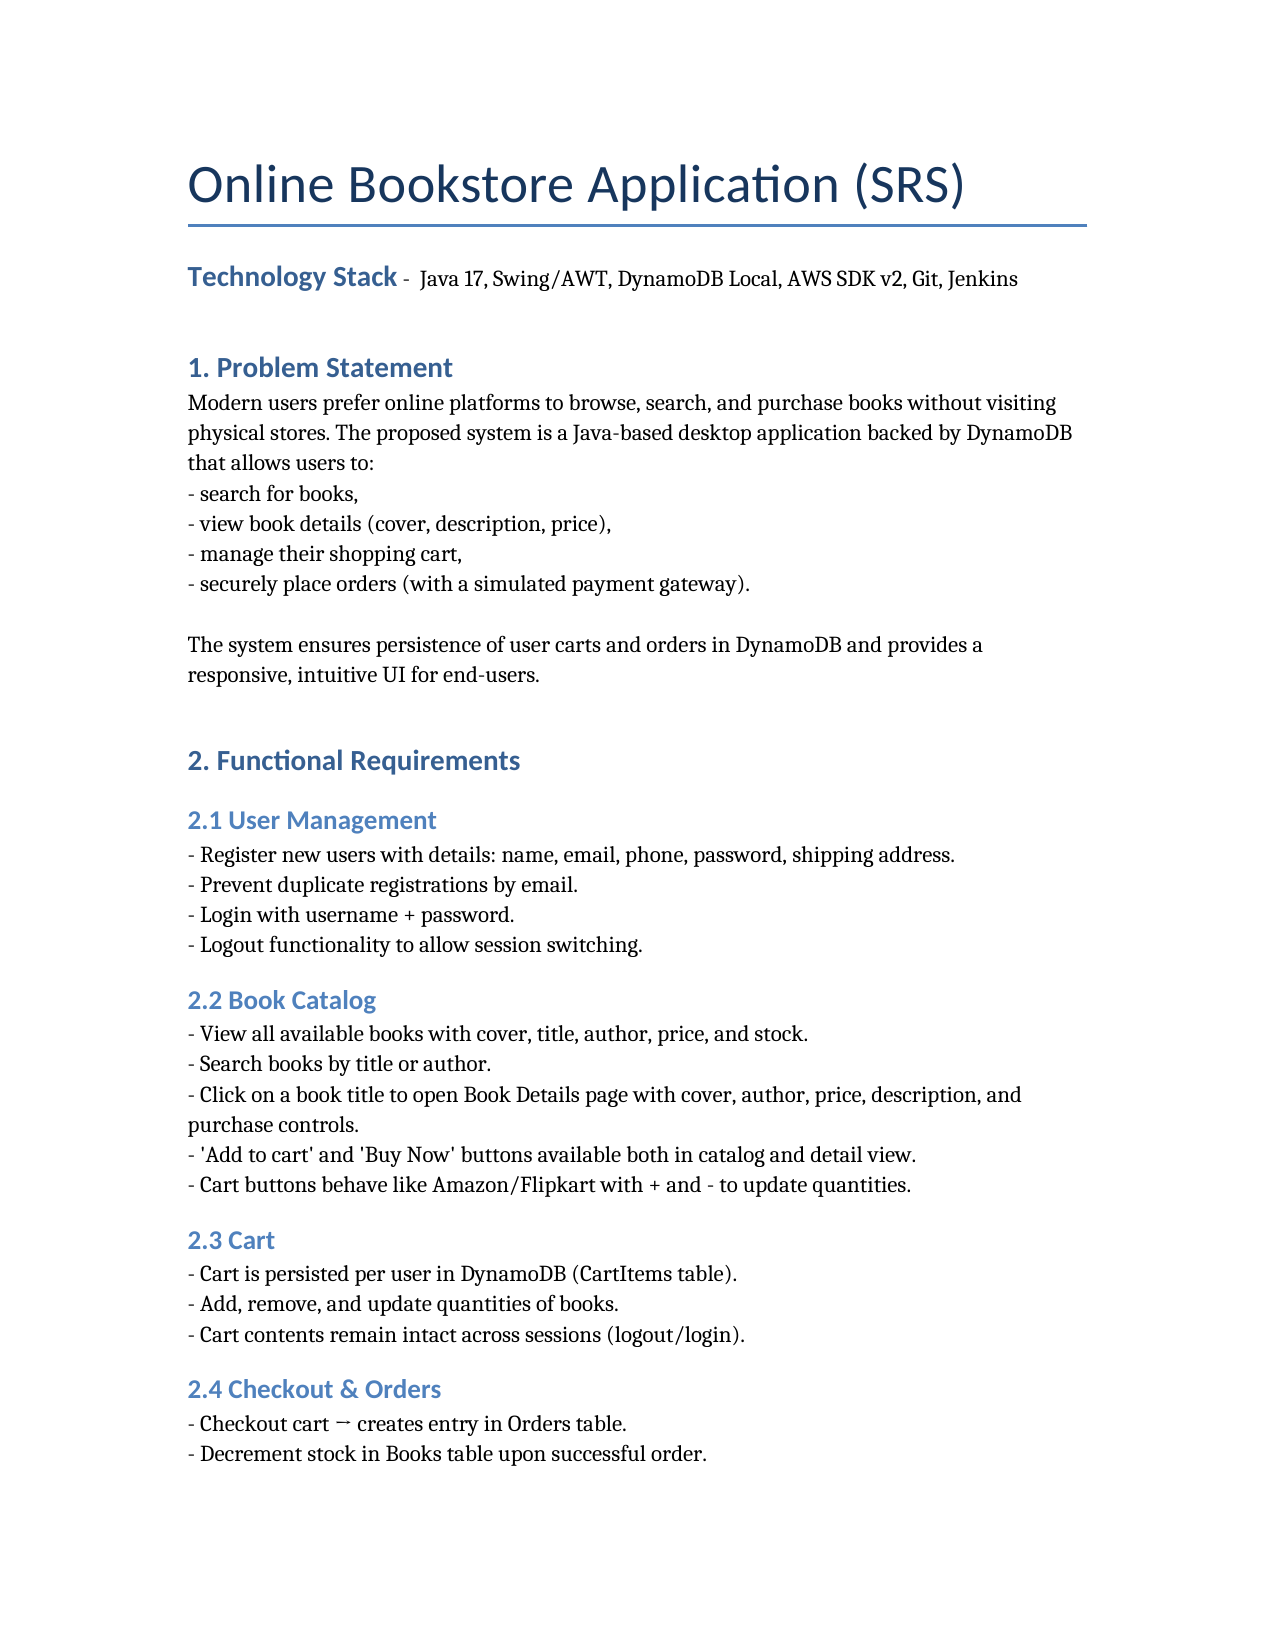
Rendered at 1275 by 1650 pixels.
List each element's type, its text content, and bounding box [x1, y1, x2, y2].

title Online Bookstore Application (SRS) [187, 150, 1087, 227]
text Technology Stack - Java 17, Swing/AWT, DynamoDB Local, AWS SDK v2, Git, Jenkins [187, 258, 1087, 293]
subtitle 2.1 User Management [187, 803, 1087, 837]
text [187, 1410, 1087, 1467]
text - View all available books with cover, title, author, price, and stock. - Search books by title or author. - Click on a book title to open Book Details page with cover, author, price, description, and purchase controls. - 'Add to cart' and 'Buy Now' buttons available both in catalog and detail view. - Cart buttons behave like Amazon/Flipkart with + and - to update quantities. [187, 1021, 1087, 1198]
subtitle 2.3 Cart [187, 1223, 1087, 1256]
subtitle 2. Functional Requirements [187, 742, 1087, 777]
text Modern users prefer online platforms to browse, search, and purchase books without visiting physical stores. The proposed system is a Java-based desktop application backed by DynamoDB that allows users to: - search for books, - view book details (cover, description, price), - manage their shopping cart, - securely place orders (with a simulated payment gateway). The system ensures persistence of user carts and orders in DynamoDB and provides a responsive, intuitive UI for end-users. [187, 390, 1087, 688]
subtitle 1. Problem Statement [187, 349, 1087, 384]
text - Register new users with details: name, email, phone, password, shipping address. - Prevent duplicate registrations by email. - Login with username + password. - Logout functionality to allow session switching. [187, 841, 1087, 958]
text - Cart is persisted per user in DynamoDB (CartItems table). - Add, remove, and update quantities of books. - Cart contents remain intact across sessions (logout/login). [187, 1261, 1087, 1348]
subtitle 2.4 Checkout & Orders [187, 1372, 1087, 1406]
subtitle 2.2 Book Catalog [187, 983, 1087, 1016]
